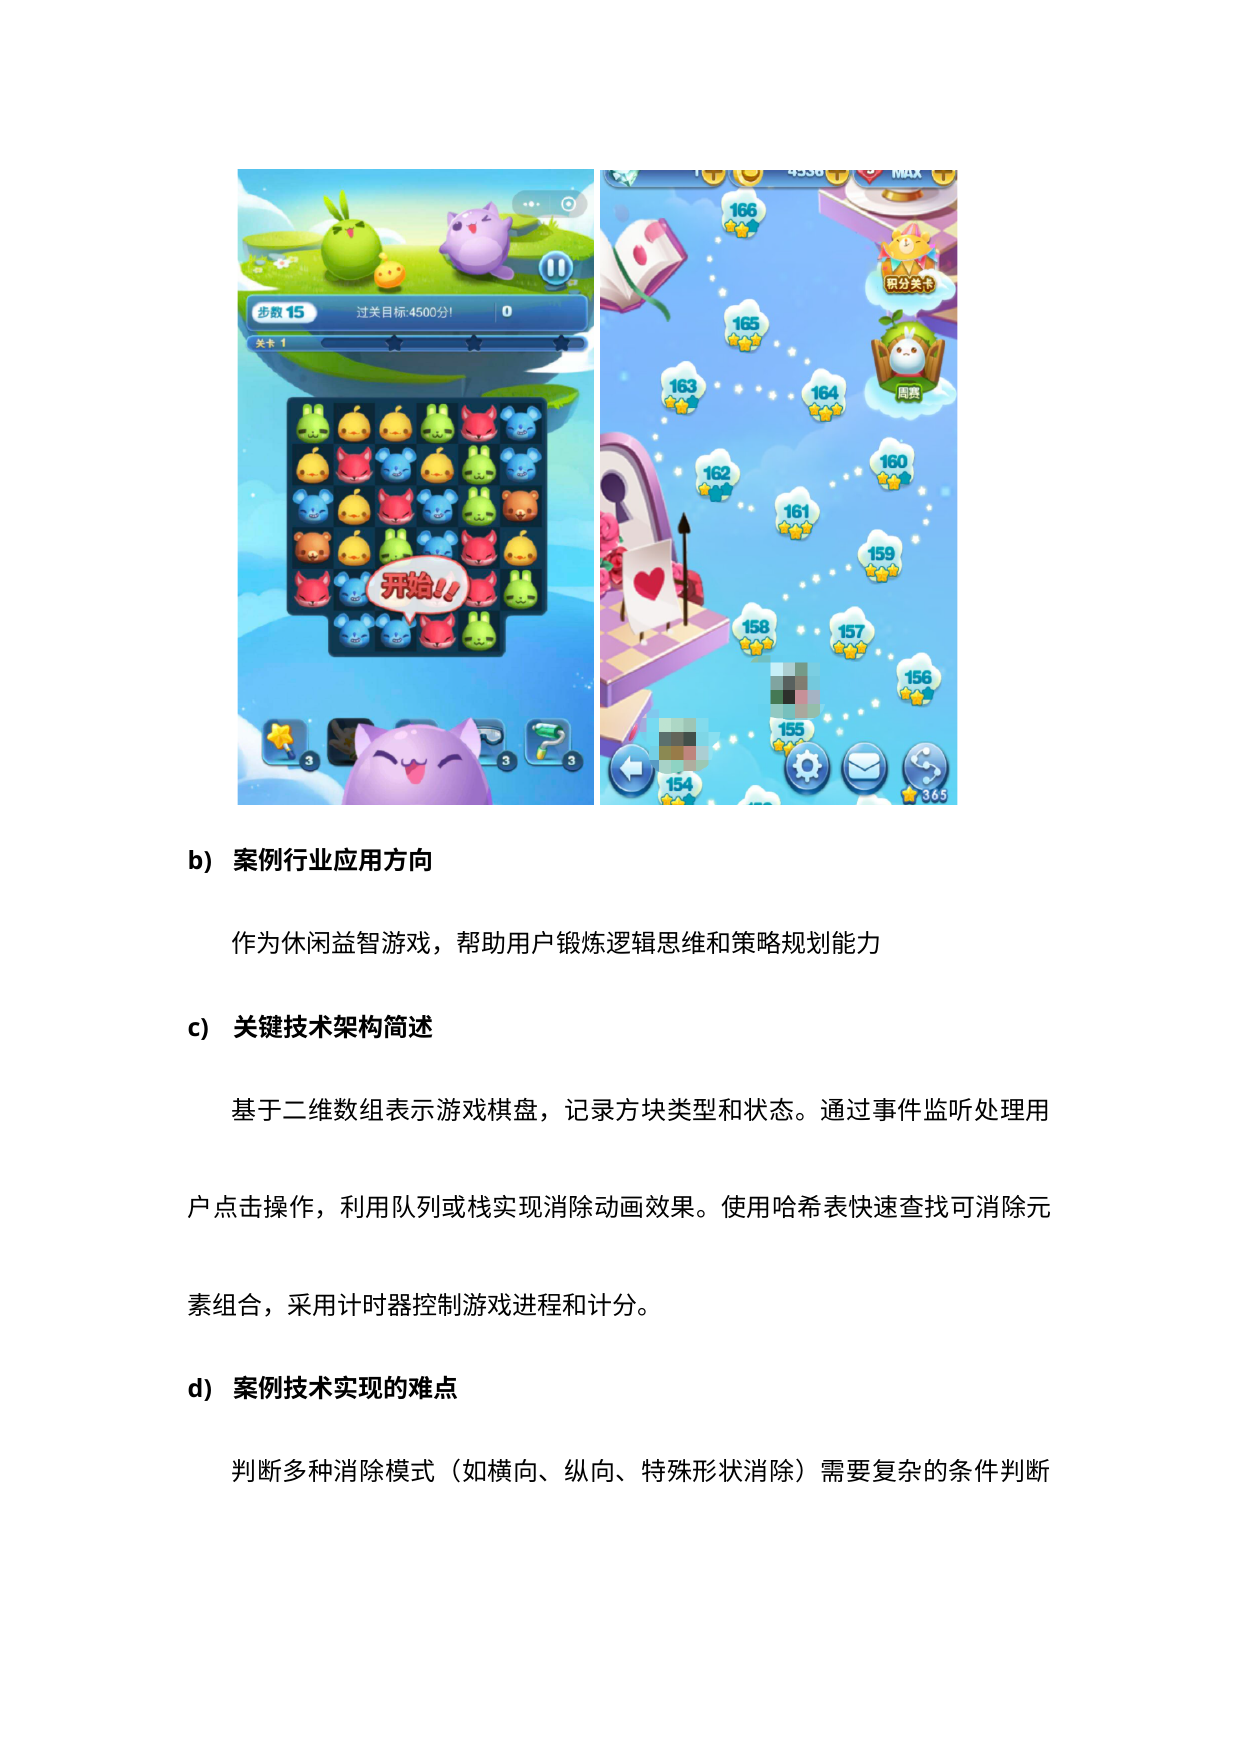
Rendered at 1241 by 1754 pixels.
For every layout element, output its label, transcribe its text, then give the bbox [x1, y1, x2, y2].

picture [600, 170, 958, 805]
list 案例技术实现的难点 [187, 1354, 1053, 1419]
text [187, 1437, 1053, 1502]
text 基于二维数组表示游戏棋盘，记录方块类型和状态。通过事件监听处理用户点击操作，利用队列或栈实现消除动画效果。使用哈希表快速查找可消除元素组合，采用计时器控制游戏进程和计分。 [187, 1076, 1053, 1336]
list 案例行业应用方向 [187, 826, 1053, 891]
text 作为休闲益智游戏，帮助用户锻炼逻辑思维和策略规划能力 [187, 909, 1053, 974]
picture [237, 169, 594, 805]
list 关键技术架构简述 [187, 993, 1053, 1058]
